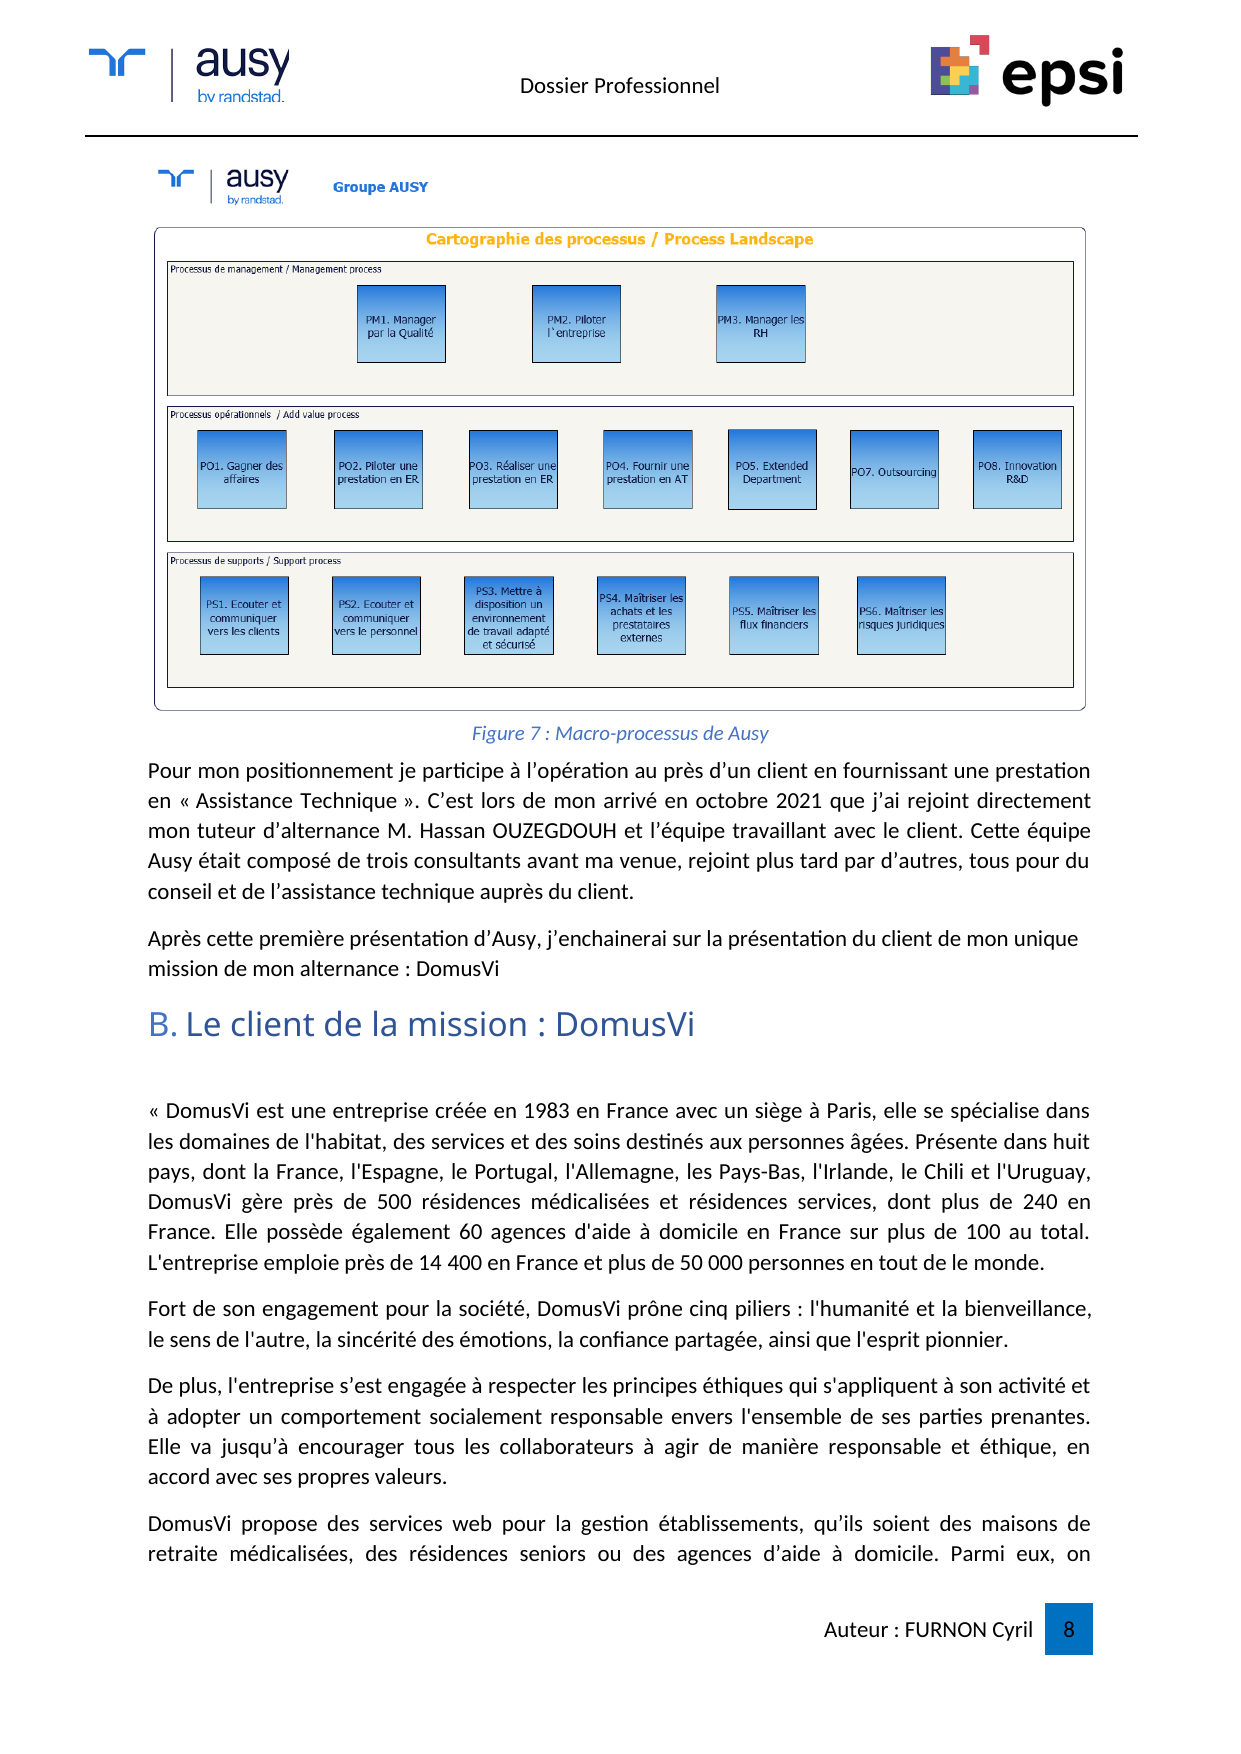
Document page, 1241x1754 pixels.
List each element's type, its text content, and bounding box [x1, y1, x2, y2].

text « DomusVi est une entreprise créée en 1983 en France avec un siège à Paris, elle se spécialise dans les domaines de l'habitat, des services et des soins destinés aux personnes âgées. Présente dans huit pays, dont la France, l'Espagne, le Portugal, l'Allemagne, les Pays-Bas, l'Irlande, le Chili et l'Uruguay, DomusVi gère près de 500 résidences médicalisées et résidences services, dont plus de 240 en France. Elle possède également 60 agences d'aide à domicile en France sur plus de 100 au total. L'entreprise emploie près de 14 400 en France et plus de 50 000 personnes en tout de le monde. [148, 1097, 1093, 1276]
text Pour mon positionnement je participe à l’opération au près d’un client en fournissant une prestation en « Assistance Technique ». C’est lors de mon arrivé en octobre 2021 que j’ai rejoint directement mon tuteur d’alternance M. Hassan OUZEGDOUH et l’équipe travaillant avec le client. Cette équipe Ausy était composé de trois consultants avant ma venue, rejoint plus tard par d’autres, tous pour du conseil et de l’assistance technique auprès du client. [148, 756, 1093, 905]
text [148, 1509, 1093, 1567]
text Après cette première présentation d’Ausy, j’enchainerai sur la présentation du client de mon unique mission de mon alternance : DomusVi [148, 924, 1093, 982]
text Fort de son engagement pour la société, DomusVi prône cinq piliers : l'humanité et la bienveillance, le sens de l'autre, la sincérité des émotions, la confiance partagée, ainsi que l'esprit pionnier. [148, 1294, 1093, 1353]
subtitle Le client de la mission : DomusVi [148, 1001, 1093, 1046]
picture [88, 48, 289, 102]
text De plus, l'entreprise s’est engagée à respecter les principes éthiques qui s'appliquent à son activité et à adopter un comportement socialement responsable envers l'ensemble de ses parties prenantes. Elle va jusqu’à encourager tous les collaborateurs à agir de manière responsable et éthique, en accord avec ses propres valeurs. [148, 1372, 1093, 1490]
picture [147, 156, 1092, 716]
